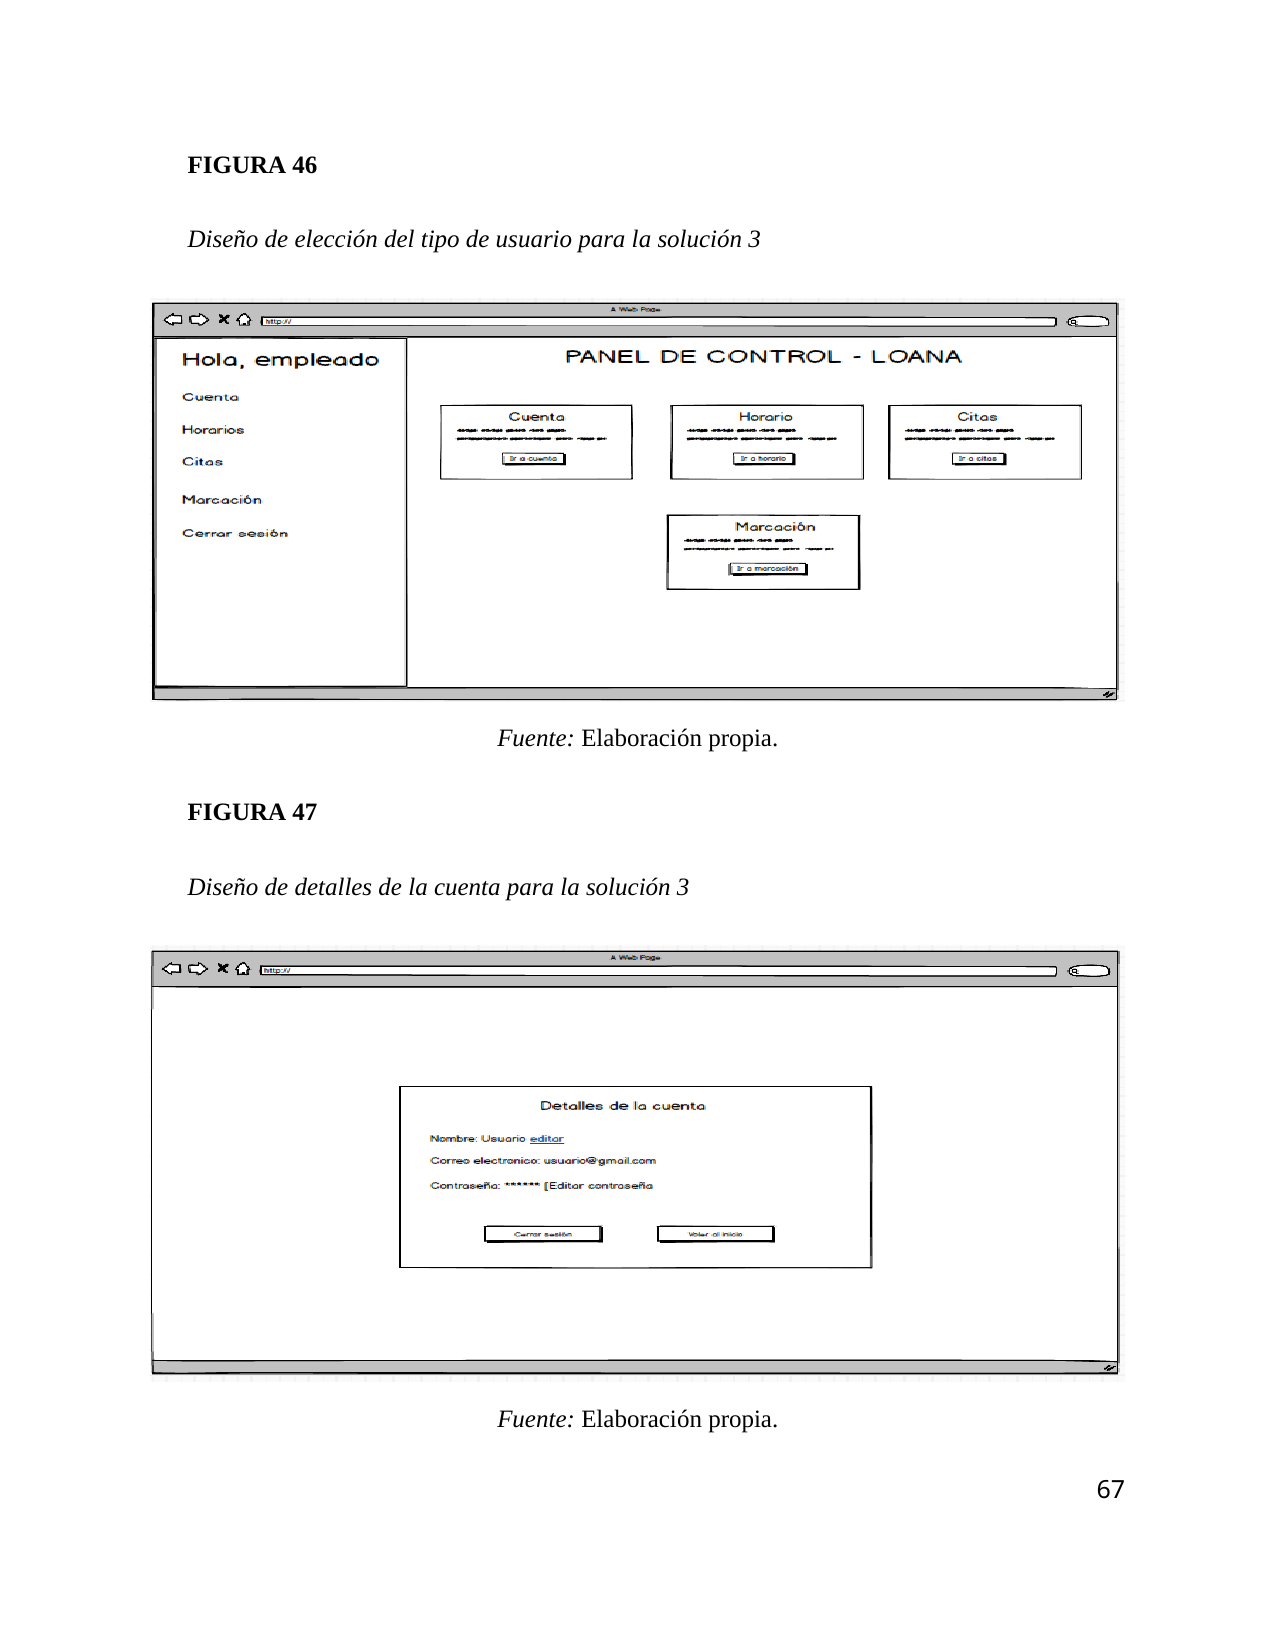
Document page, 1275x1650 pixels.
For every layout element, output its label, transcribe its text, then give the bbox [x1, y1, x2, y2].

picture [150, 945, 1125, 1382]
text FIGURA 46 [150, 150, 1125, 179]
text Diseño de detalles de la cuenta para la solución 3 [150, 872, 1125, 900]
text FIGURA 47 [150, 797, 1125, 826]
picture [150, 298, 1125, 702]
text Fuente: Elaboración propia. [150, 723, 1125, 752]
text Diseño de elección del tipo de usuario para la solución 3 [150, 224, 1125, 253]
text Fuente: Elaboración propia. [150, 1404, 1125, 1433]
